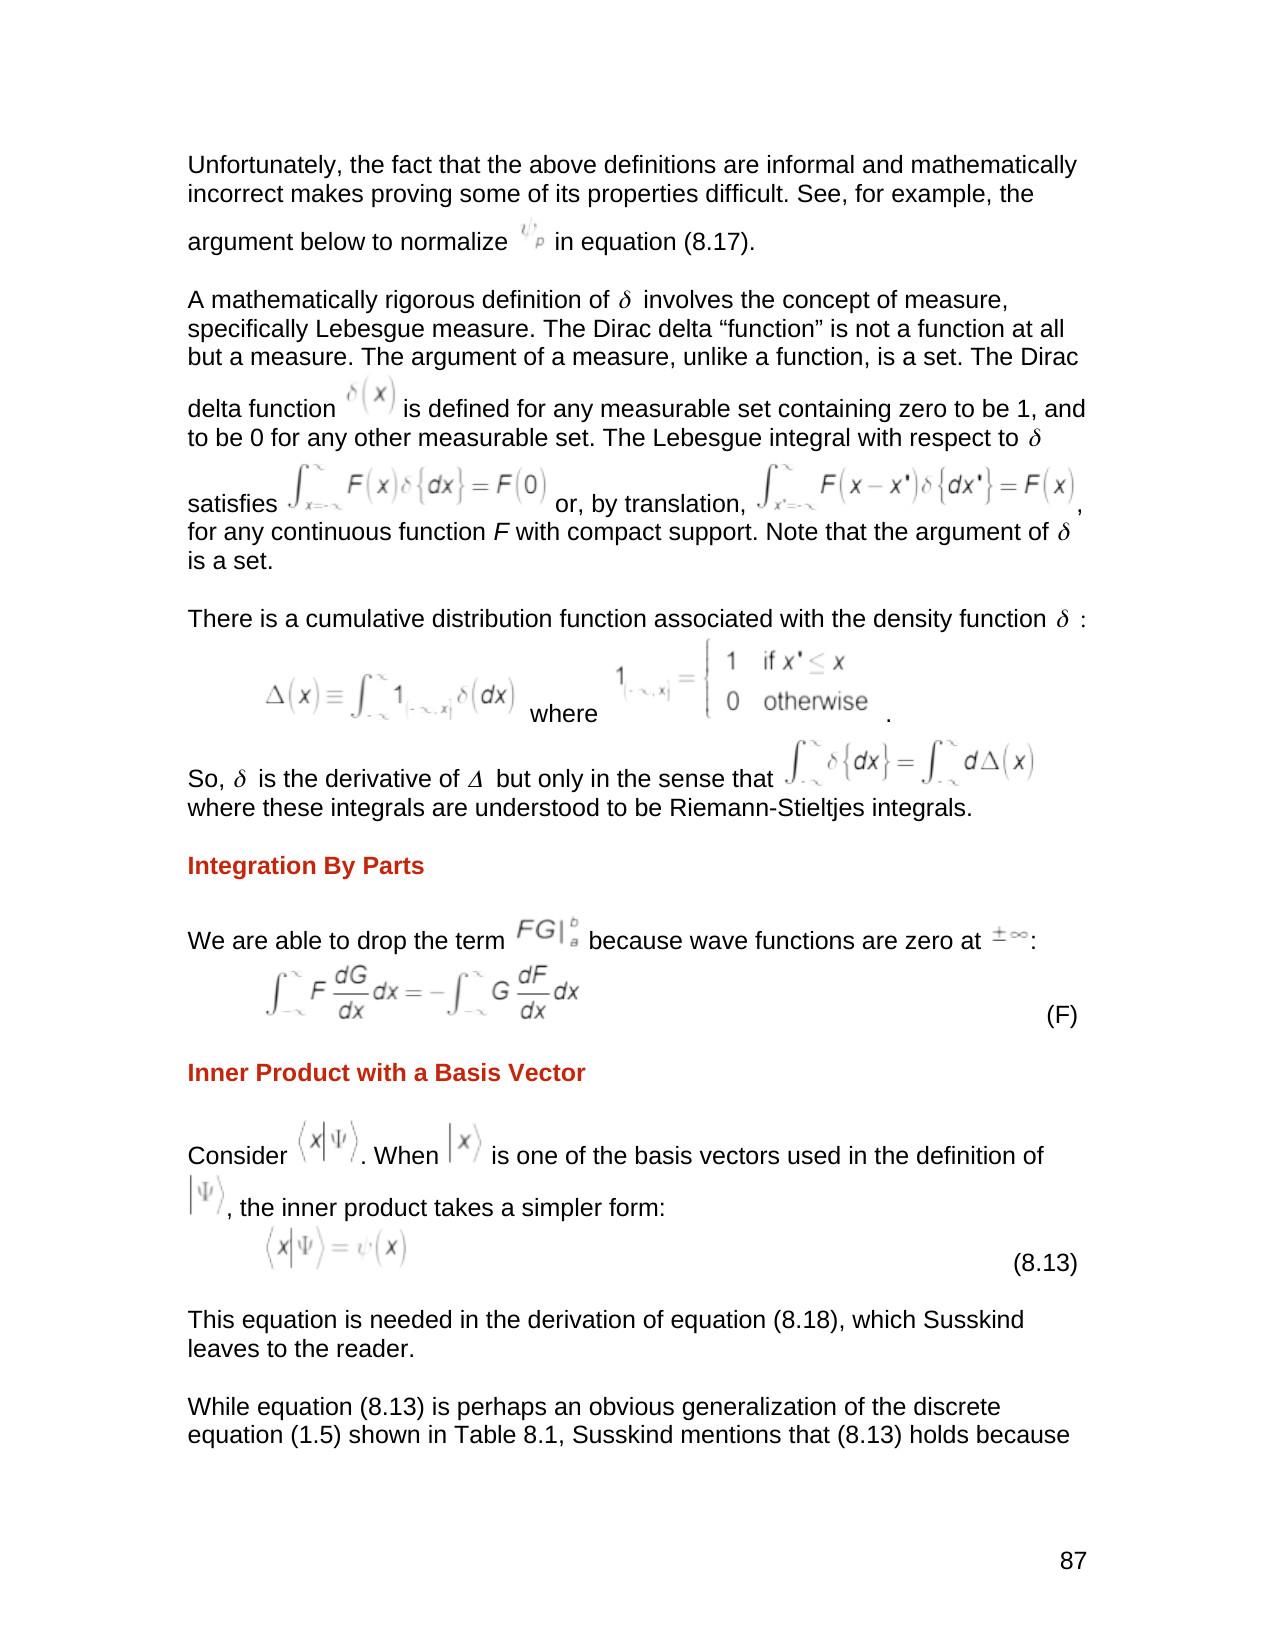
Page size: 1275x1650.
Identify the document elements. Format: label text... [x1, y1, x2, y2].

text There is a cumulative distribution function associated with the density function  [187, 604, 1087, 633]
text A mathematically rigorous definition of  involves the concept of measure, specifically Lebesgue measure. The Dirac delta “function” is not a function at all but a measure. The argument of a measure, unlike a function, is a set. The Dirac delta function is defined for any measurable set containing zero to be 1, and to be 0 for any other measurable set. The Lebesgue integral with respect to  satisfies or, by translation, , for any continuous function F with compact support. Note that the argument of  is a set. [187, 285, 1087, 575]
text So,  is the derivative of  but only in the sense that where these integrals are understood to be Riemann-Stieltjes integrals. [187, 727, 1087, 822]
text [187, 1391, 1087, 1449]
text Integration By Parts [187, 851, 1087, 879]
text We are able to drop the term because wave functions are zero at : [187, 908, 1087, 955]
text Consider . When is one of the basis vectors used in the definition of , the inner product takes a simpler form: [187, 1115, 1087, 1222]
text (F) [187, 955, 1087, 1029]
text Unfortunately, the fact that the above definitions are informal and mathematically incorrect makes proving some of its properties difficult. See, for example, the argument below to normalize in equation (8.17). [187, 150, 1087, 256]
text (8.13) [187, 1222, 1087, 1276]
text where . [187, 633, 1087, 727]
text This equation is needed in the derivation of equation (8.18), which Susskind leaves to the reader. [187, 1305, 1087, 1363]
text Inner Product with a Basis Vector [187, 1058, 1087, 1087]
